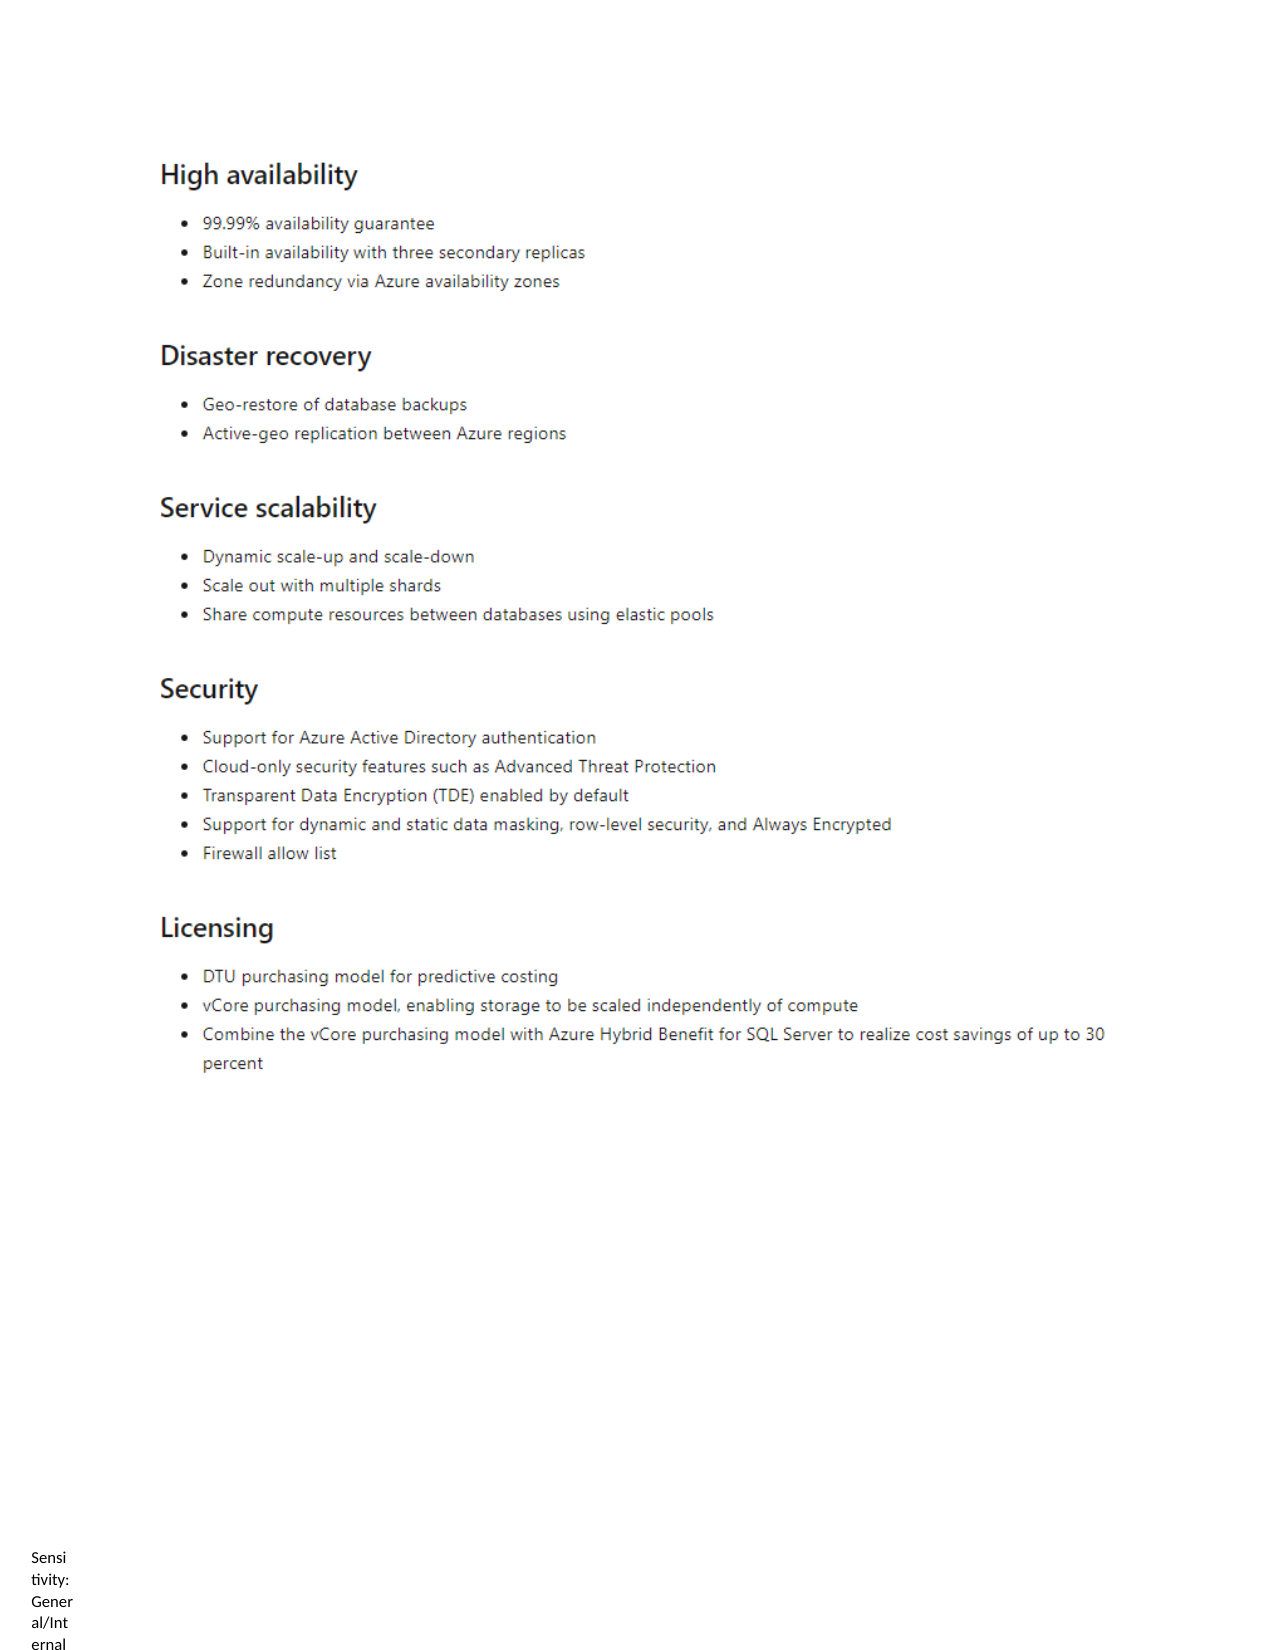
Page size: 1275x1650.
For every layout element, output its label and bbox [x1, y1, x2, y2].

picture [150, 150, 1125, 1083]
